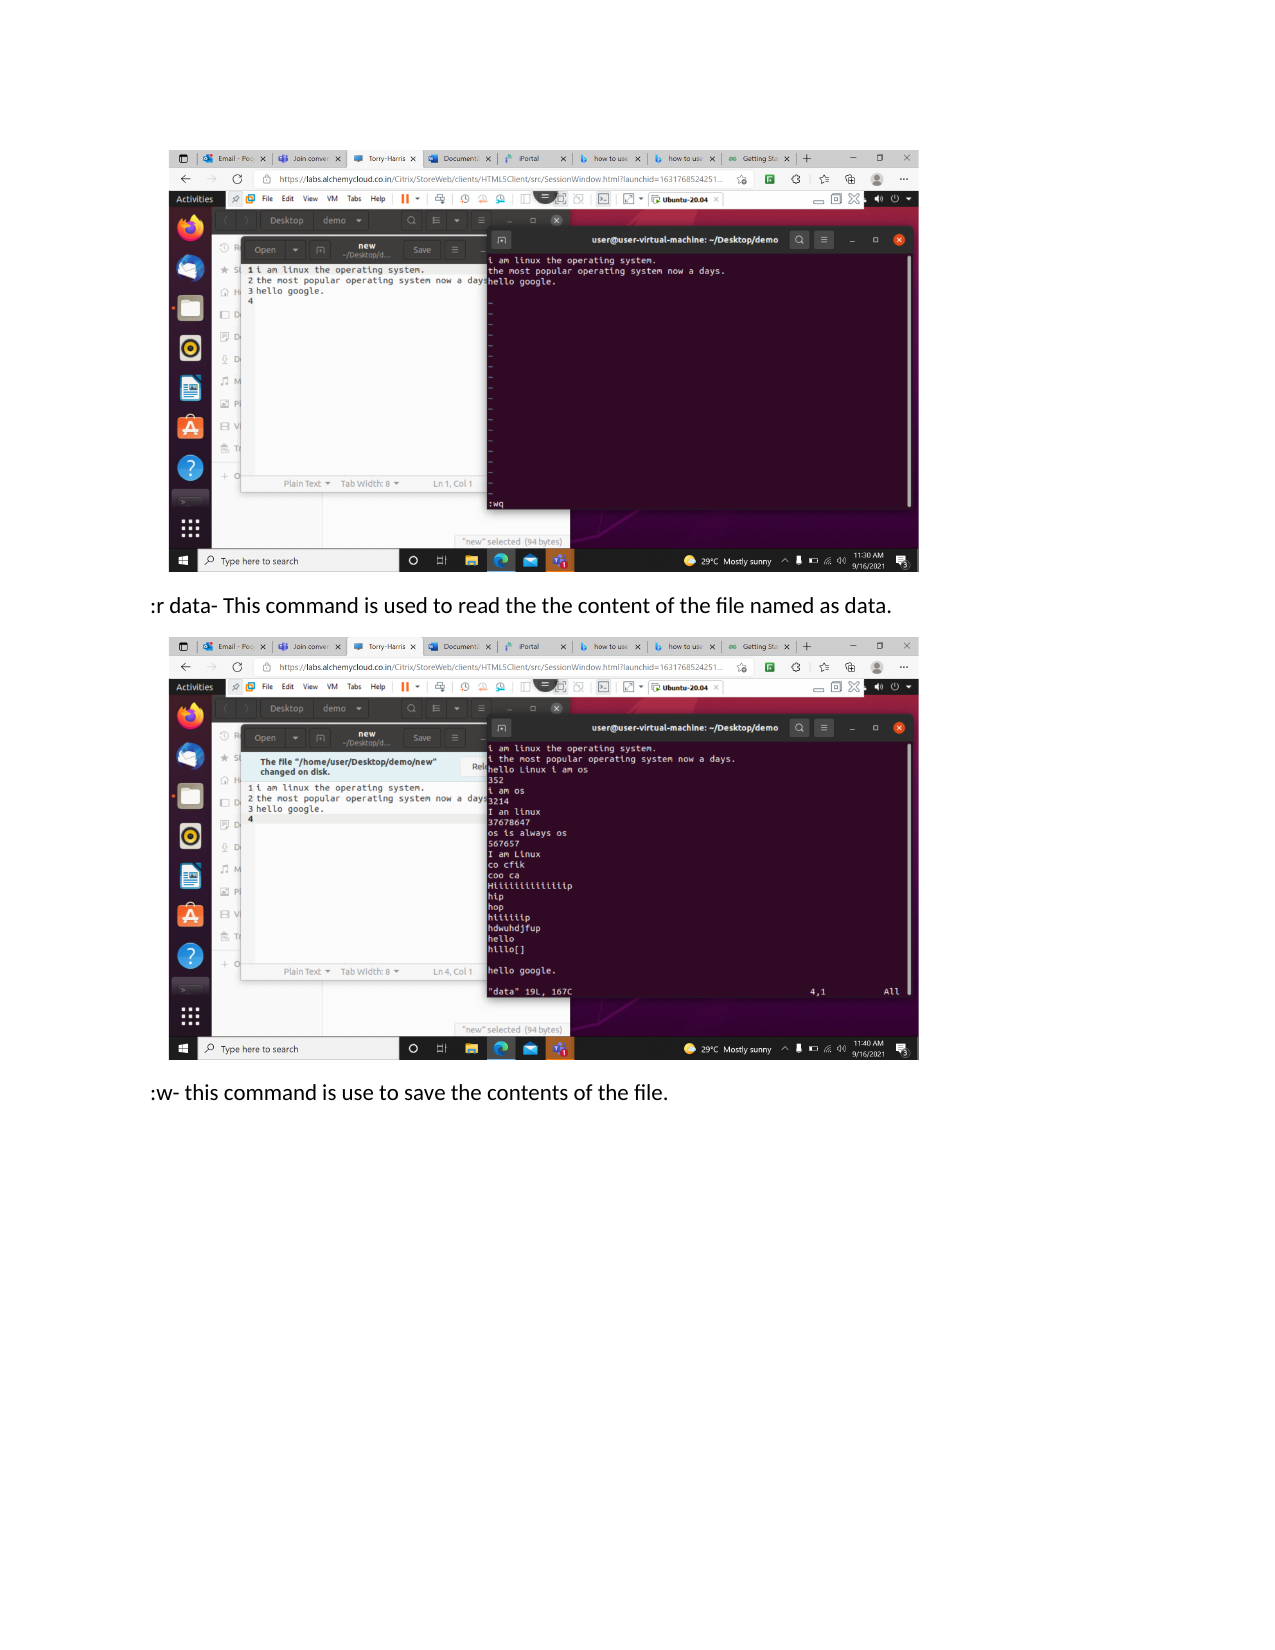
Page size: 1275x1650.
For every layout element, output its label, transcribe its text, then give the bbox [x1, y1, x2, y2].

text :r data- This command is used to read the the content of the file named as data. [150, 591, 1125, 619]
text :w- this command is use to save the contents of the file. [150, 1078, 1125, 1106]
